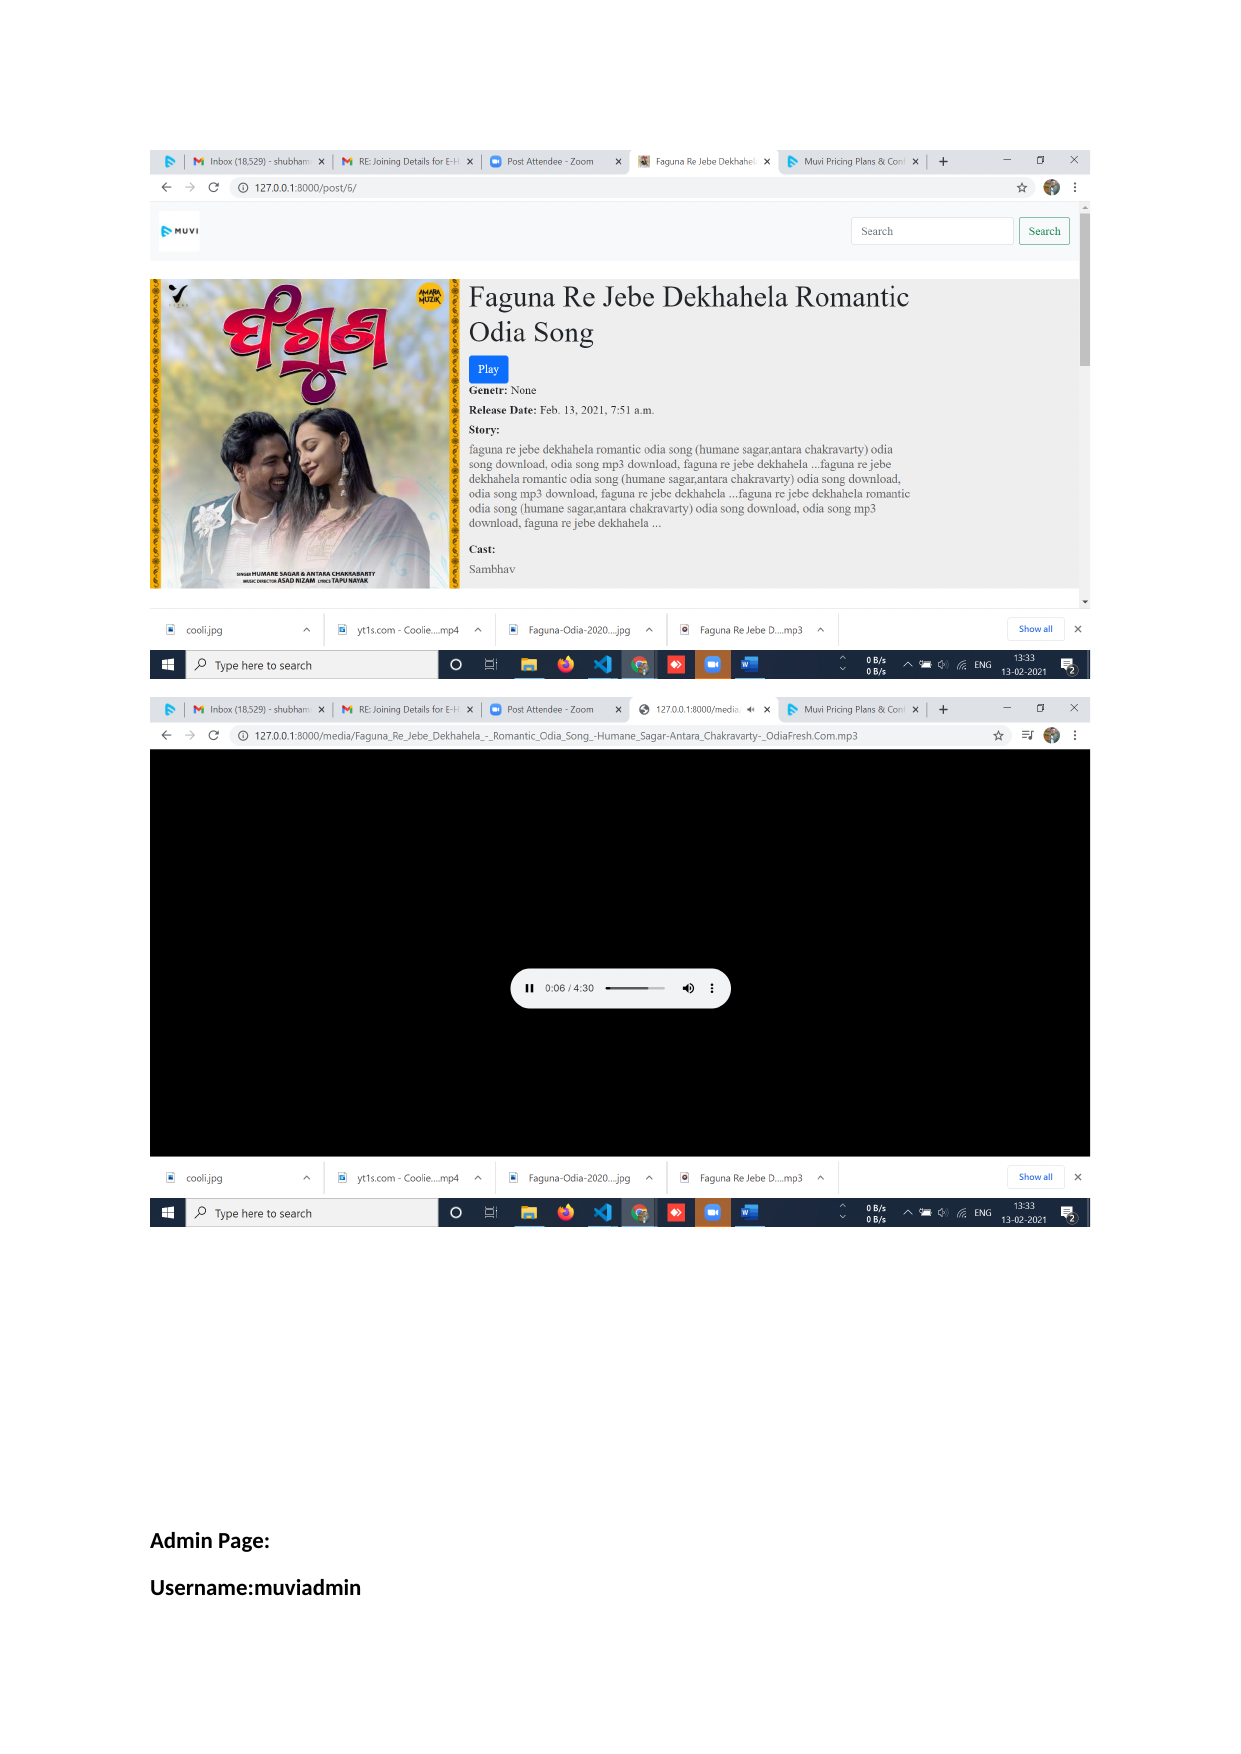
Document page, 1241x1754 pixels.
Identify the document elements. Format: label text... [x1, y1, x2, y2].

picture [150, 697, 1091, 1227]
text Admin Page: [150, 1527, 1090, 1555]
picture [150, 150, 1091, 679]
text Username:muviadmin [150, 1573, 1090, 1602]
